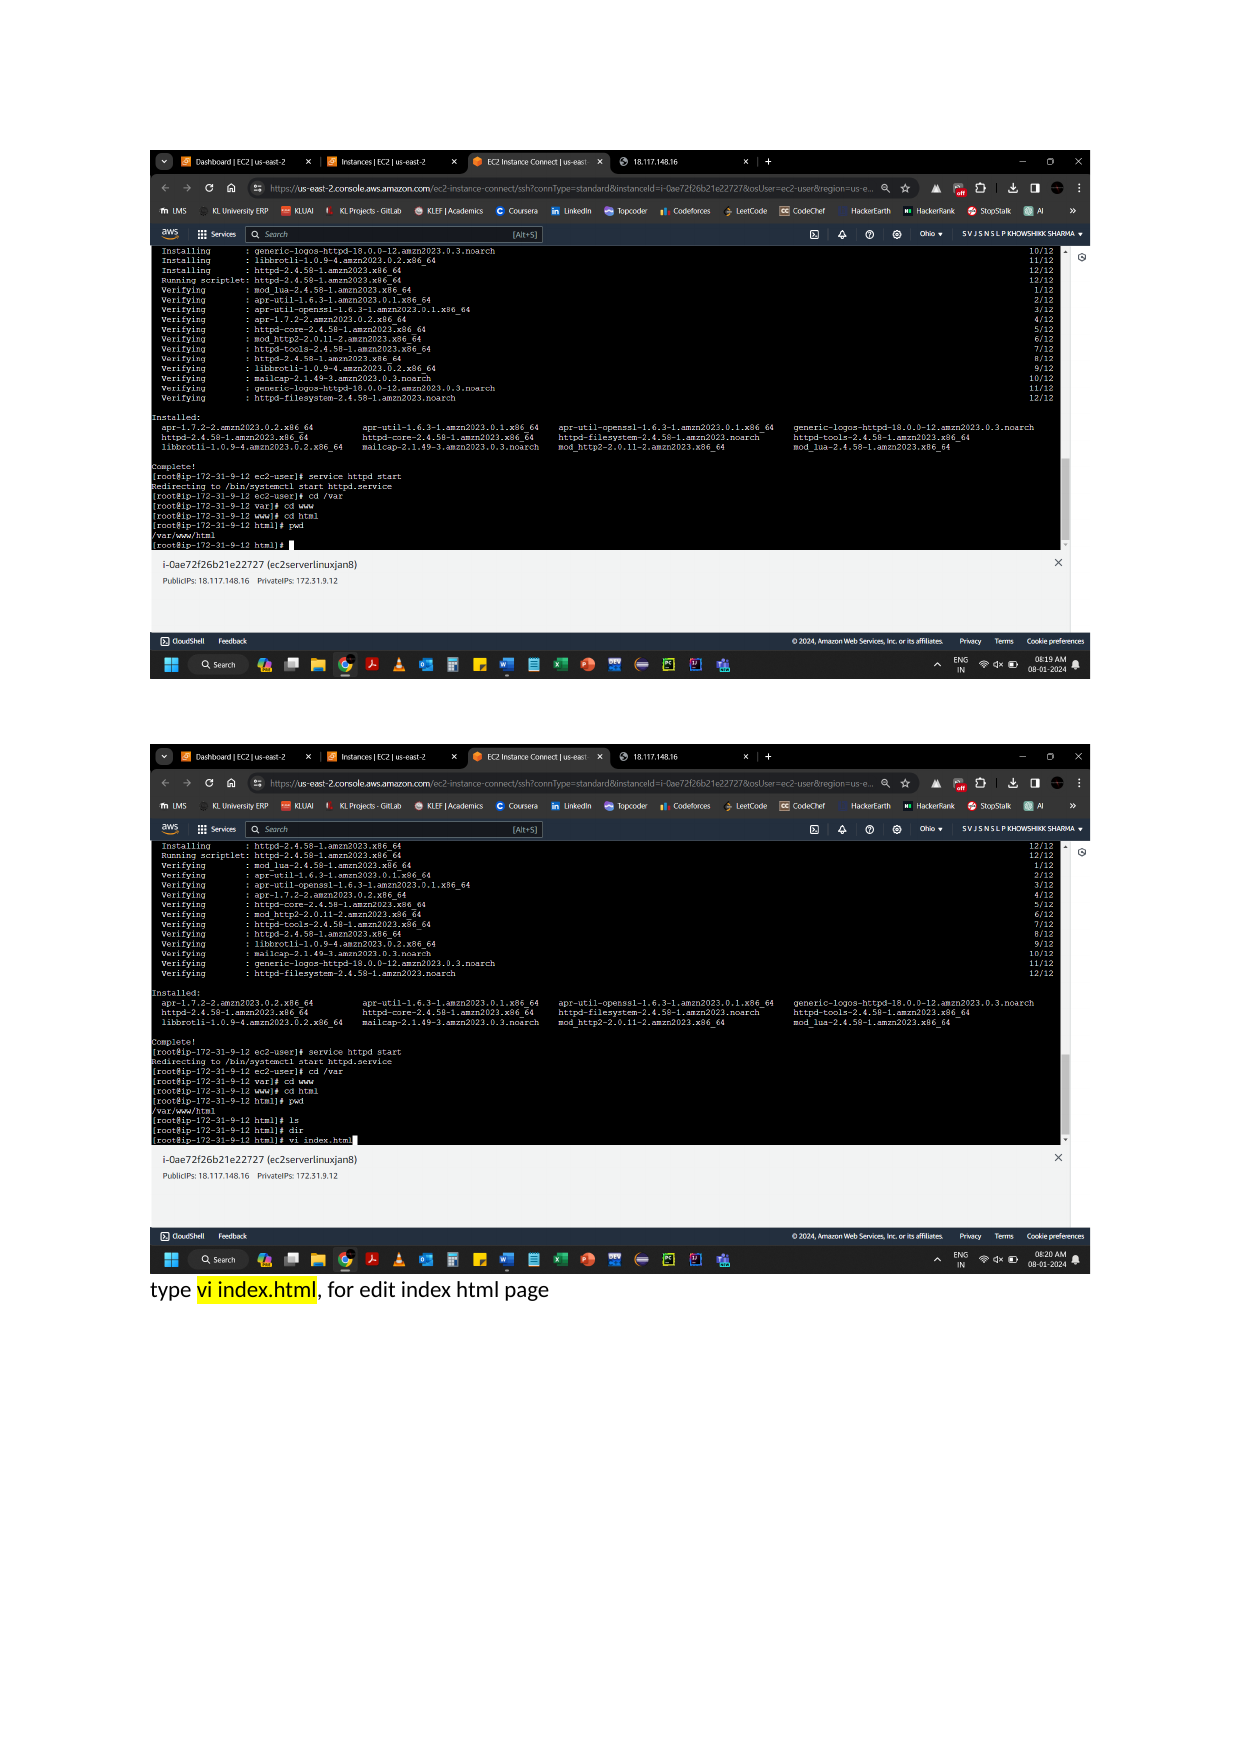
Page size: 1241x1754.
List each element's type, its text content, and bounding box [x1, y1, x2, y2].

text type vi index.html, for edit index html page [150, 1274, 1090, 1304]
picture [150, 744, 1091, 1274]
picture [150, 150, 1091, 679]
